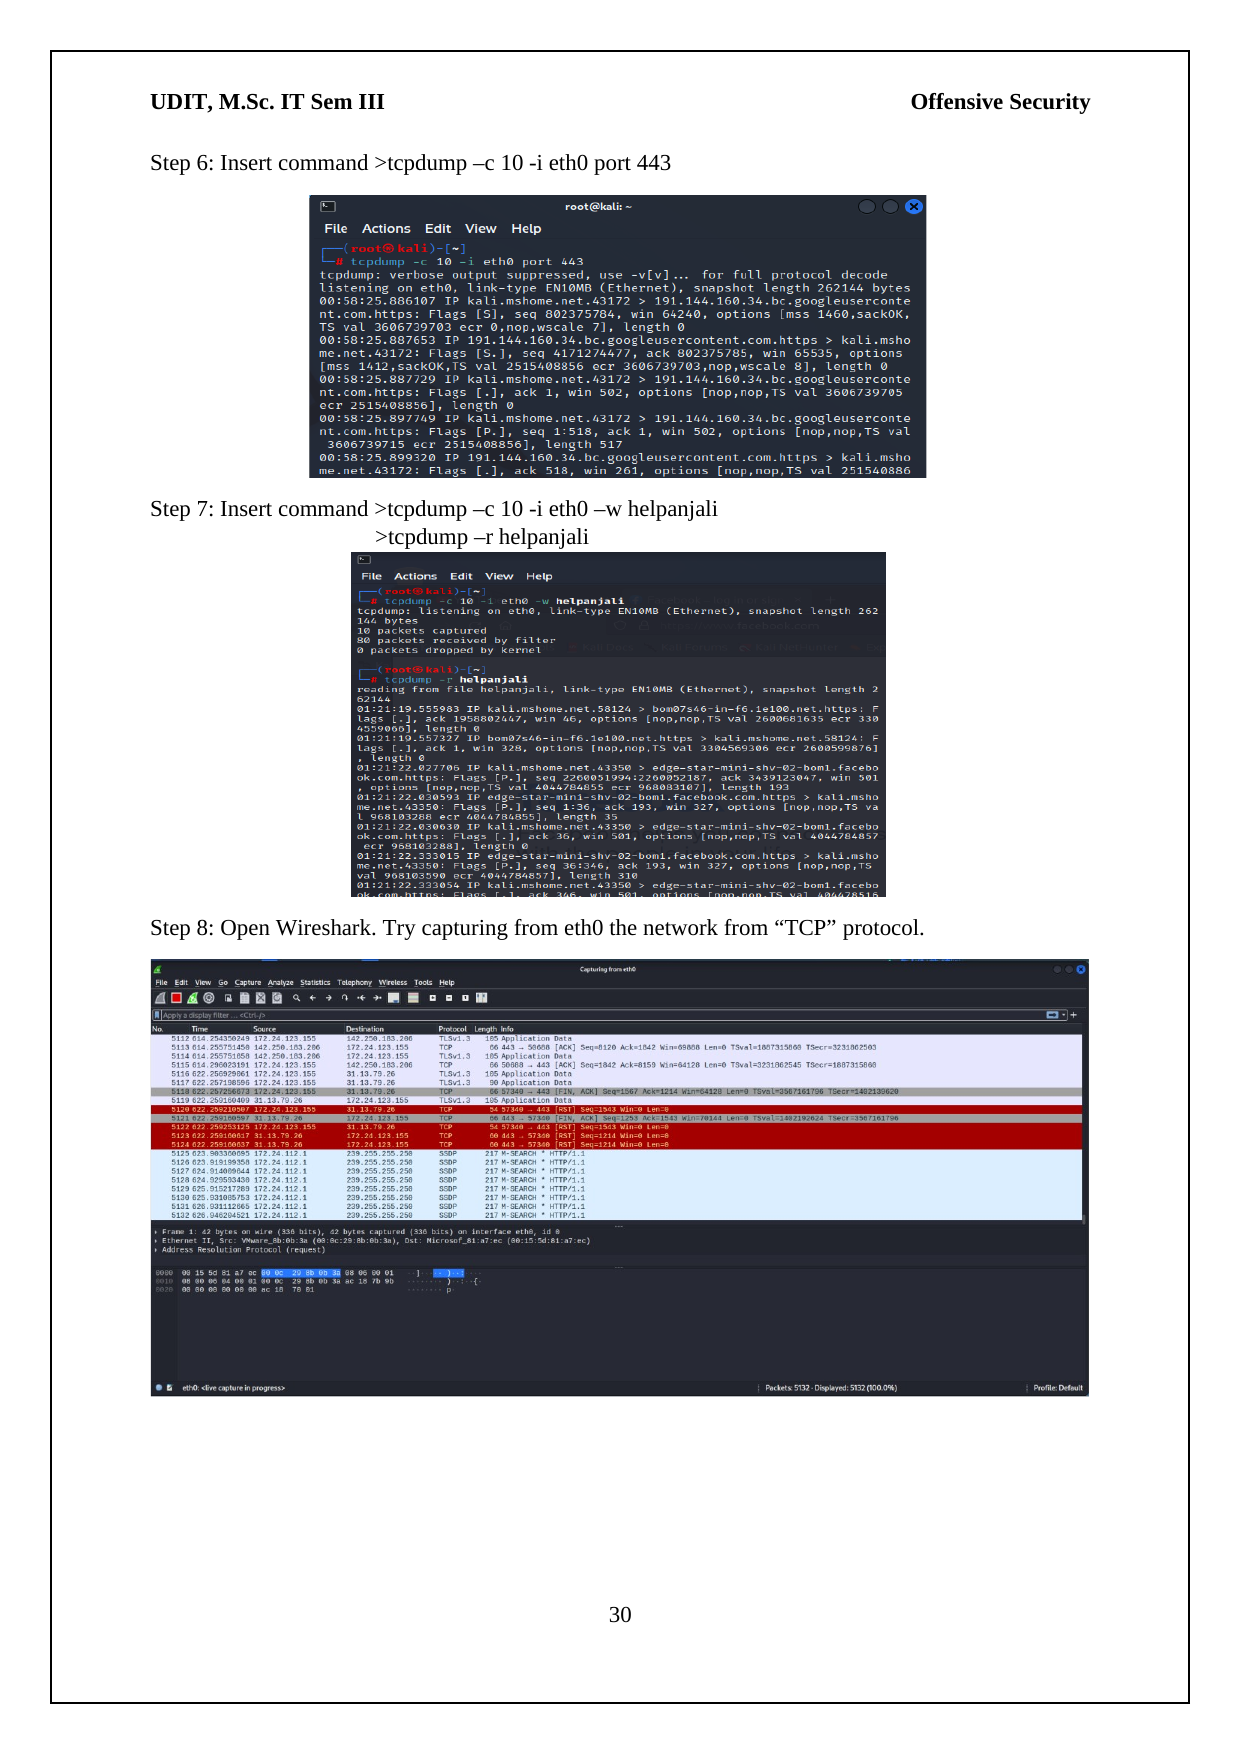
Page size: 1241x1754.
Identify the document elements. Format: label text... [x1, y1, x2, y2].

text >tcpdump –r helpanjali [375, 523, 1144, 549]
text Step 6: Insert command >tcpdump –c 10 -i eth0 port 443 [150, 149, 1144, 176]
picture [309, 195, 927, 478]
picture [351, 552, 886, 897]
picture [150, 959, 1089, 1397]
